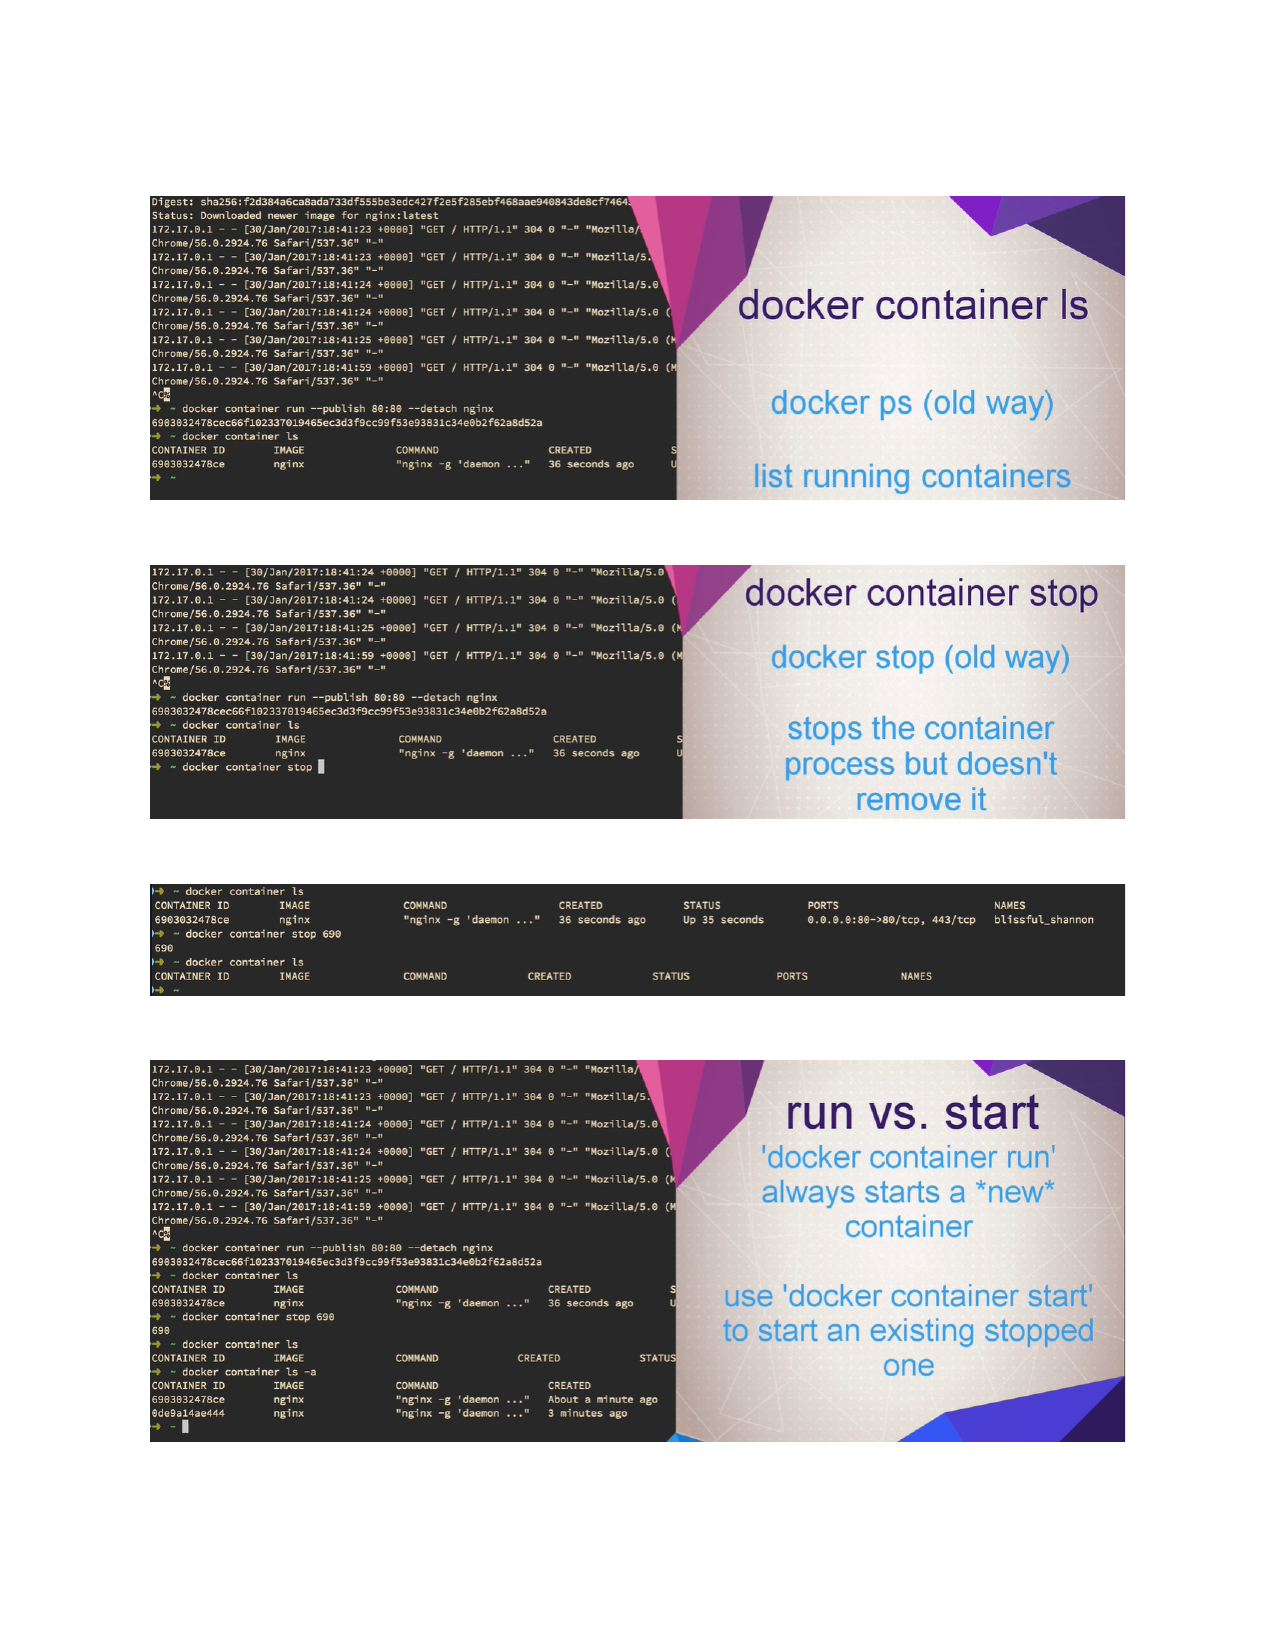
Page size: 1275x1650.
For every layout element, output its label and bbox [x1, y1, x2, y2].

picture [150, 1060, 1125, 1442]
picture [150, 565, 1125, 819]
picture [150, 884, 1125, 996]
picture [150, 196, 1125, 500]
